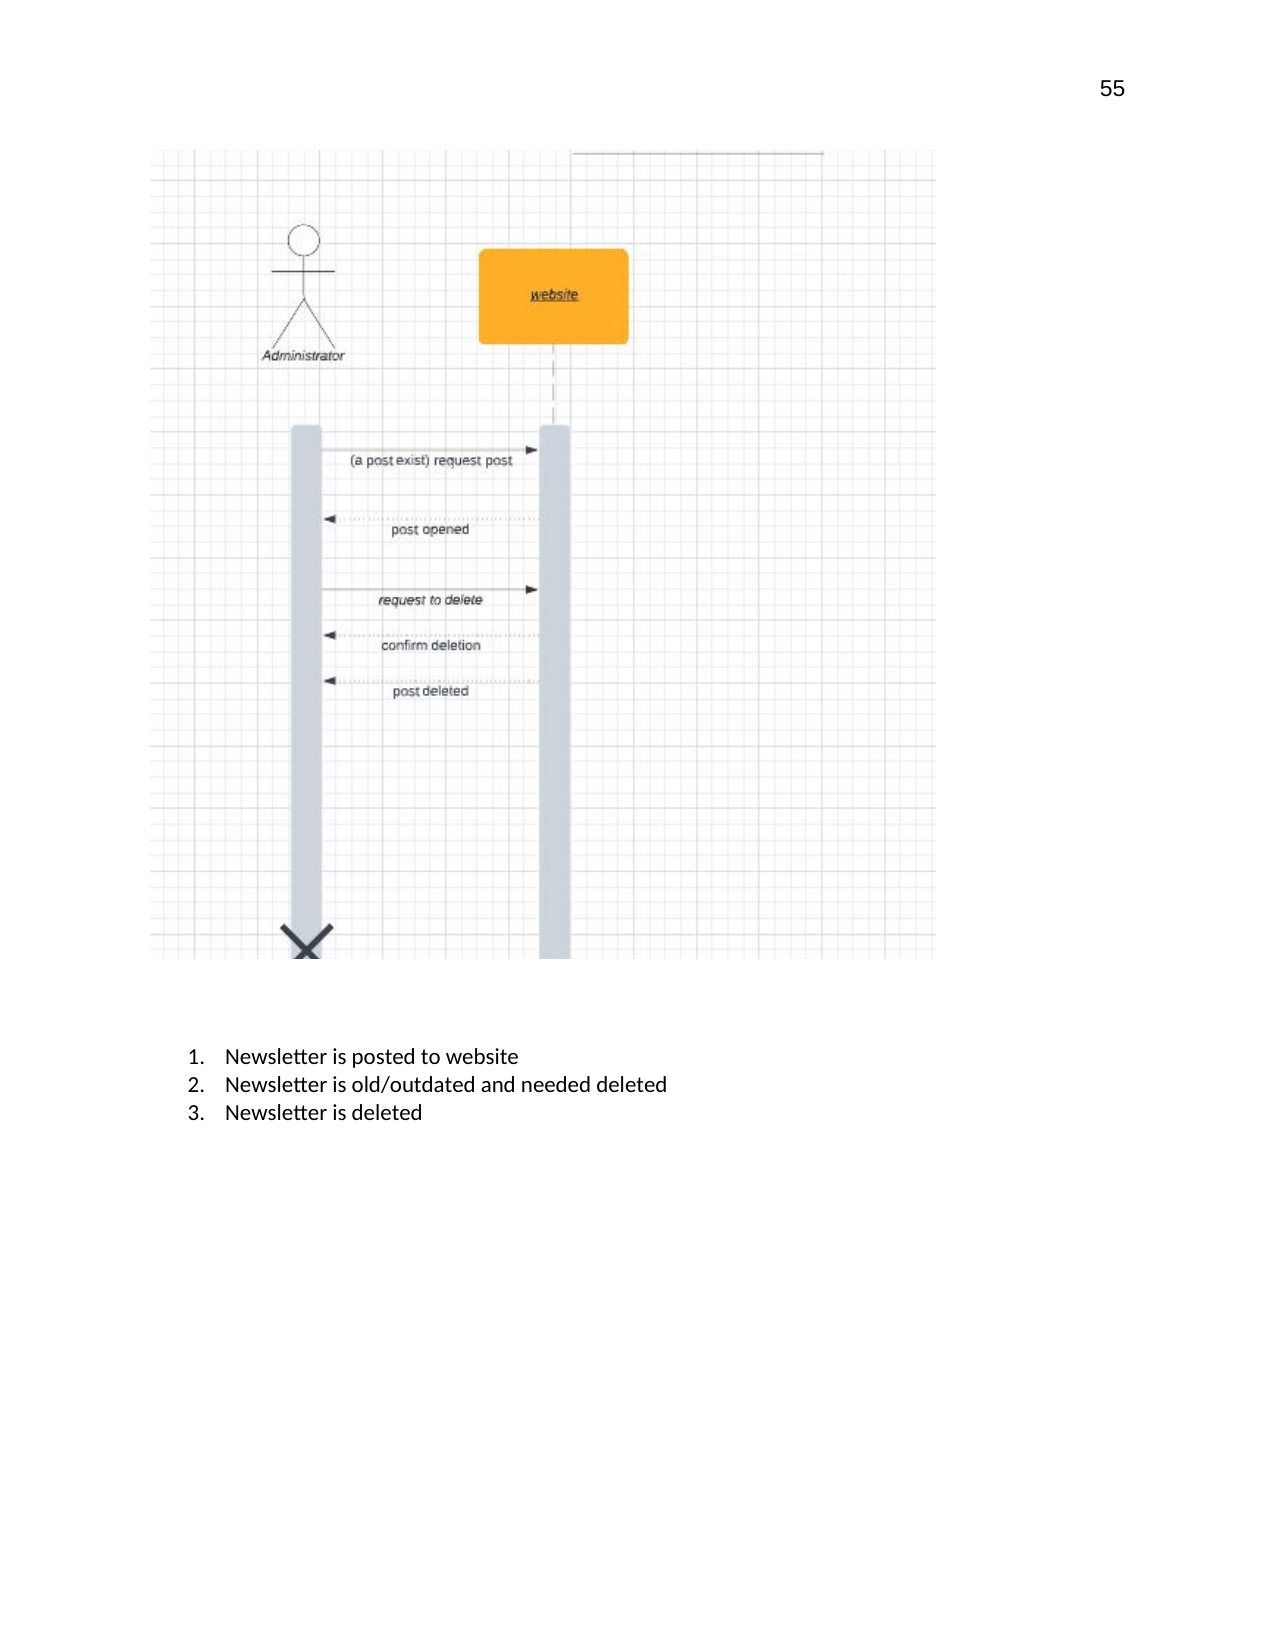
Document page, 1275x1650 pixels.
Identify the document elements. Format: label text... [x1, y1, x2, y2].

list Newsletter is old/outdated and needed deleted [187, 1070, 1125, 1098]
list Newsletter is posted to website [187, 1042, 1125, 1070]
list Newsletter is deleted [187, 1098, 1125, 1126]
picture [150, 150, 936, 959]
